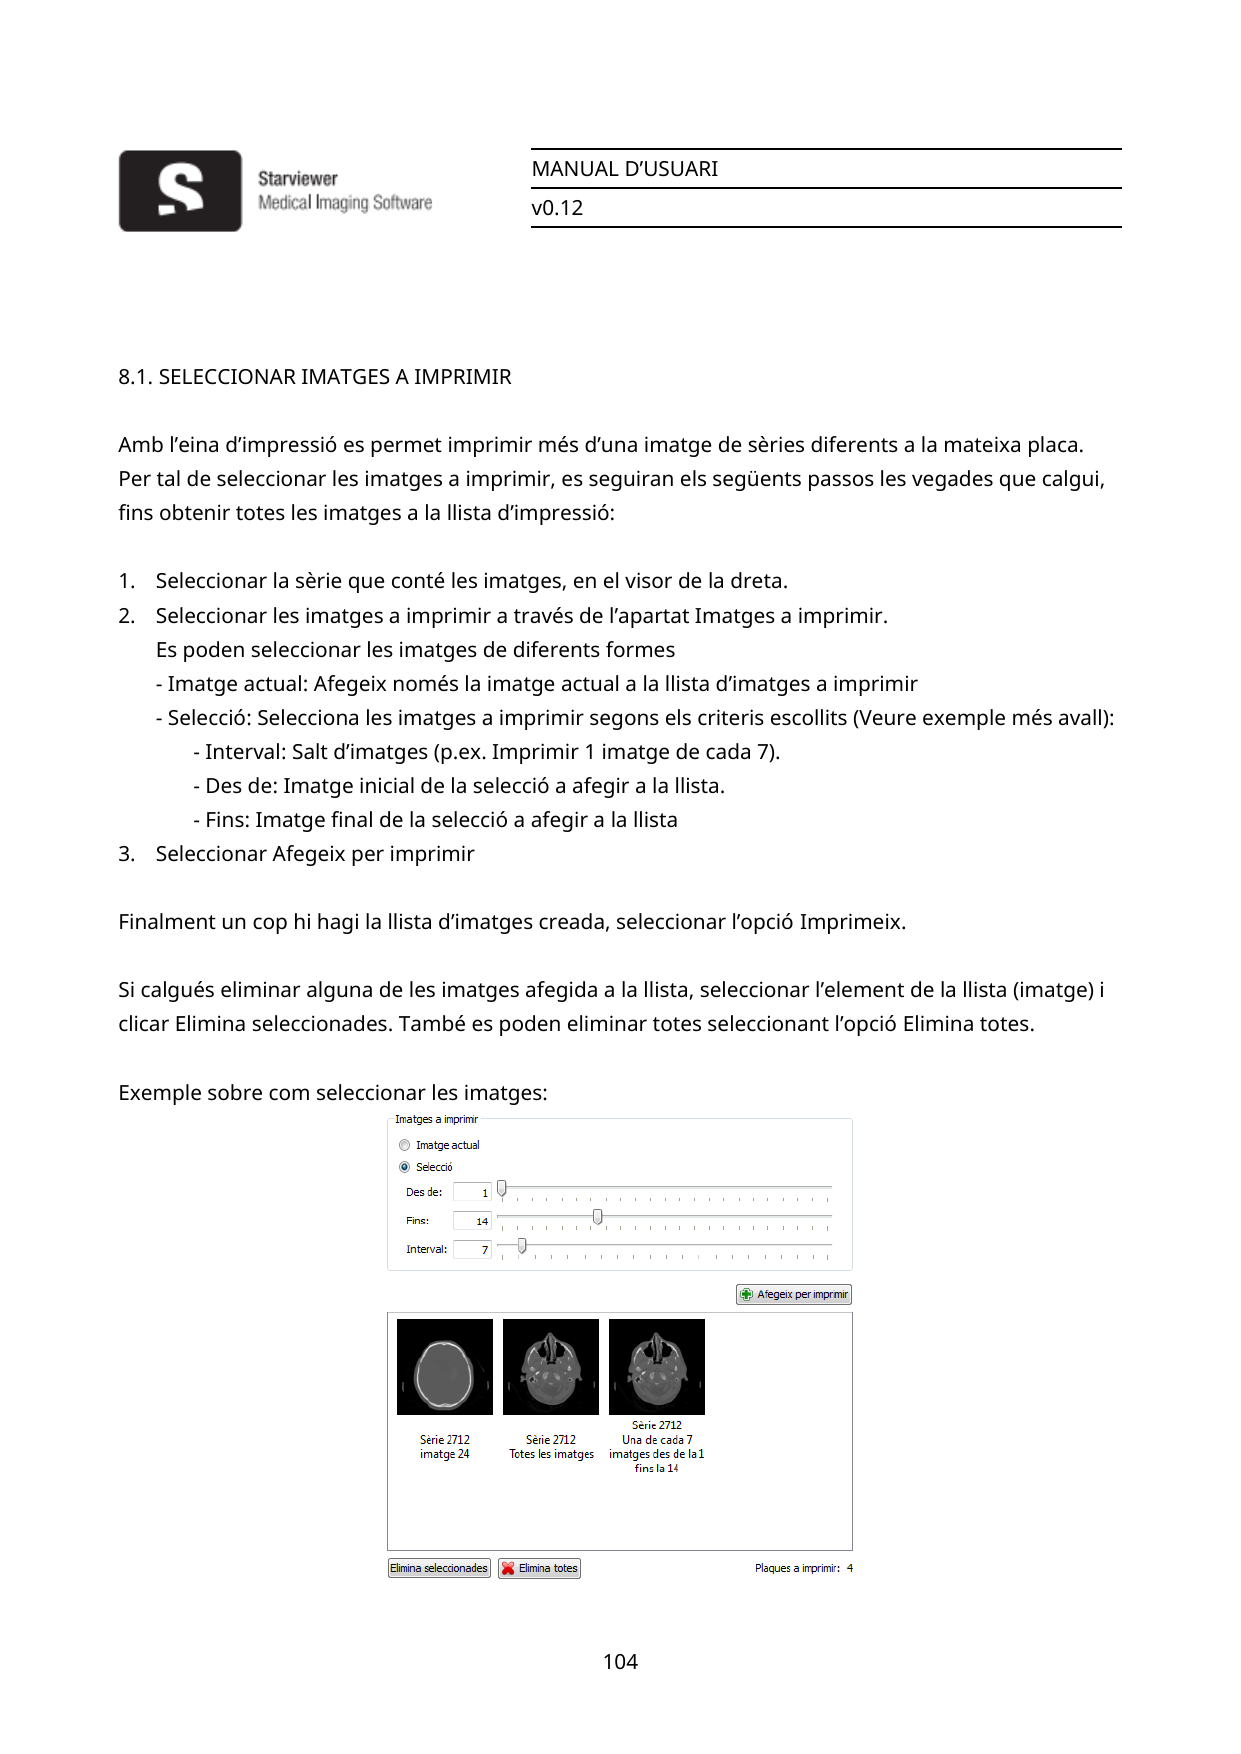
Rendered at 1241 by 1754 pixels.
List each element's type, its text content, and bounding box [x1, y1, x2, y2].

text - Interval: Salt d’imatges (p.ex. Imprimir 1 imatge de cada 7). [118, 737, 1122, 765]
picture [383, 1111, 857, 1582]
text Exemple sobre com seleccionar les imatges: [118, 1078, 1122, 1106]
text Si calgués eliminar alguna de les imatges afegida a la llista, seleccionar l’element de la llista (imatge) i clicar Elimina seleccionades. També es poden eliminar totes seleccionant l’opció Elimina totes. [118, 975, 1122, 1038]
text Amb l’eina d’impressió es permet imprimir més d’una imatge de sèries diferents a la mateixa placa. Per tal de seleccionar les imatges a imprimir, es seguiran els següents passos les vegades que calgui, fins obtenir totes les imatges a la llista d’impressió: [118, 430, 1122, 527]
list Seleccionar Afegeix per imprimir [118, 839, 1122, 868]
text Finalment un cop hi hagi la llista d’imatges creada, seleccionar l’opció Imprimeix. [118, 907, 1122, 936]
subtitle Seleccionar imatges a imprimir [118, 362, 1122, 391]
list Es poden seleccionar les imatges de diferents formes [156, 635, 1122, 663]
list Seleccionar les imatges a imprimir a través de l’apartat Imatges a imprimir. [118, 601, 1122, 629]
text - Fins: Imatge final de la selecció a afegir a la llista [118, 805, 1122, 833]
list Seleccionar la sèrie que conté les imatges, en el visor de la dreta. [118, 567, 1122, 595]
text - Selecció: Selecciona les imatges a imprimir segons els criteris escollits (Veure exemple més avall): [118, 703, 1122, 731]
text - Imatge actual: Afegeix només la imatge actual a la llista d’imatges a imprimir [118, 669, 1122, 697]
text - Des de: Imatge inicial de la selecció a afegir a la llista. [118, 771, 1122, 799]
